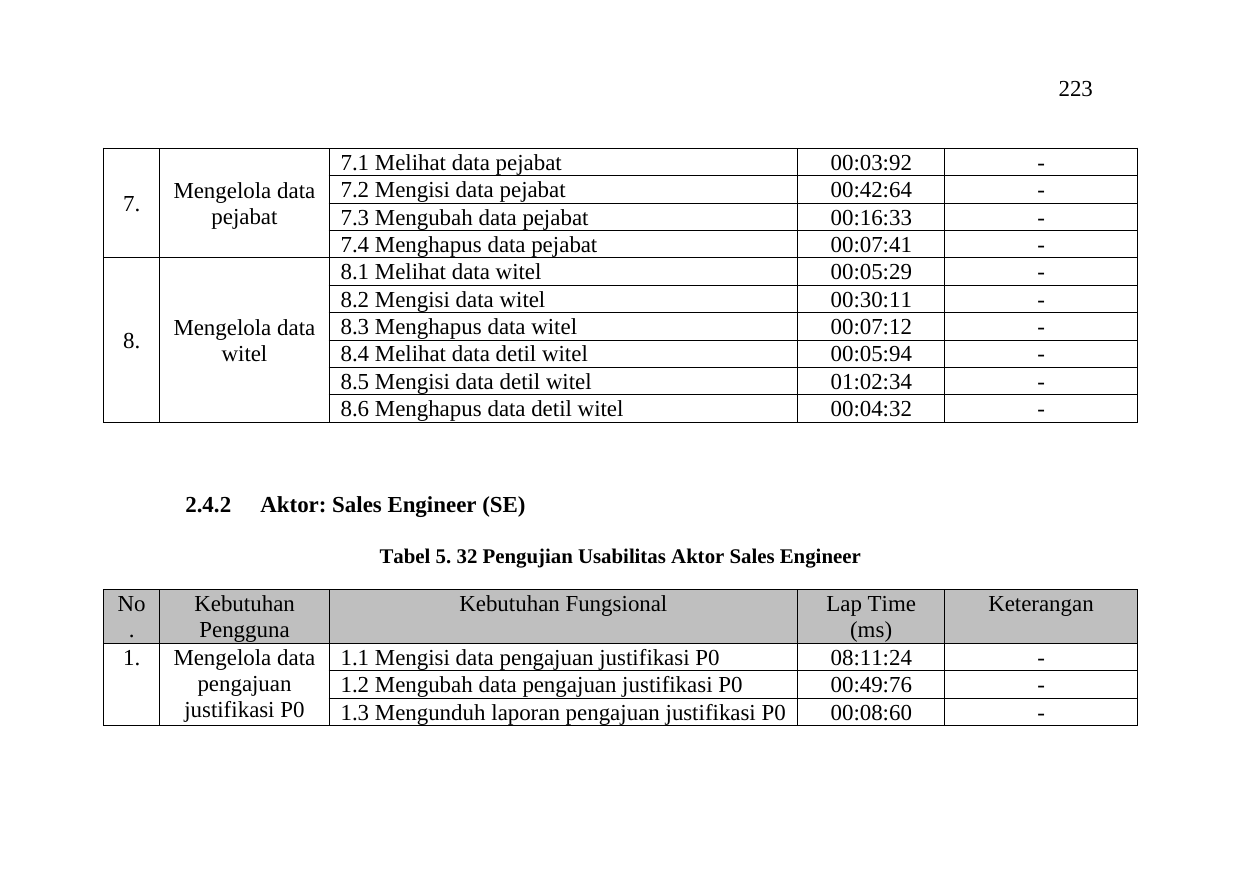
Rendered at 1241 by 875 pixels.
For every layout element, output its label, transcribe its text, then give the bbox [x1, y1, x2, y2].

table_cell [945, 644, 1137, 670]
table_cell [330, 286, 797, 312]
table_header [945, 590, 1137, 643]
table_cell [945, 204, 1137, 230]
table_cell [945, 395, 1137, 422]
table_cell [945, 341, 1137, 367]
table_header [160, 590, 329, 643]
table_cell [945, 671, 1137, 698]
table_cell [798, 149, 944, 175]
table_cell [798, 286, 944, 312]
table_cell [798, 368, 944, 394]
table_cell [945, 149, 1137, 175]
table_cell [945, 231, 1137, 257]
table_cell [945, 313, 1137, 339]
text Tabel 5. 32 Pengujian Usabilitas Aktor Sales Engineer [148, 544, 1092, 568]
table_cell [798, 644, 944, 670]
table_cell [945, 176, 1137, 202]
text Aktor: Sales Engineer (SE) [185, 491, 1092, 518]
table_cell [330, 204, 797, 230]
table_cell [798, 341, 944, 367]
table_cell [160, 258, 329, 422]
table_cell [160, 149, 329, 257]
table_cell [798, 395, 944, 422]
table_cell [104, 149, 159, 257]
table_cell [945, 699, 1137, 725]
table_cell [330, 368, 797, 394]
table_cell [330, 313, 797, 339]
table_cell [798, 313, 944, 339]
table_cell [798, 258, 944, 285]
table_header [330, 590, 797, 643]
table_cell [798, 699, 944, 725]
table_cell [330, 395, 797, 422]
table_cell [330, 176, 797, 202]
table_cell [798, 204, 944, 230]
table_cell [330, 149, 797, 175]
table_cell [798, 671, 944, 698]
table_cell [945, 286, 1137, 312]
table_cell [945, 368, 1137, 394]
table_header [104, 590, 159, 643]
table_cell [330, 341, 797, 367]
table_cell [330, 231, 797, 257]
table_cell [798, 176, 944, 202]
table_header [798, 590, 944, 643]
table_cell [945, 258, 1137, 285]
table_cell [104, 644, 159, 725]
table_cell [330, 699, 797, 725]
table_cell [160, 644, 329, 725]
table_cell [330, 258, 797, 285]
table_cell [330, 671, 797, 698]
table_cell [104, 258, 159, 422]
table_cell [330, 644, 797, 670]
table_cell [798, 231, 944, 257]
